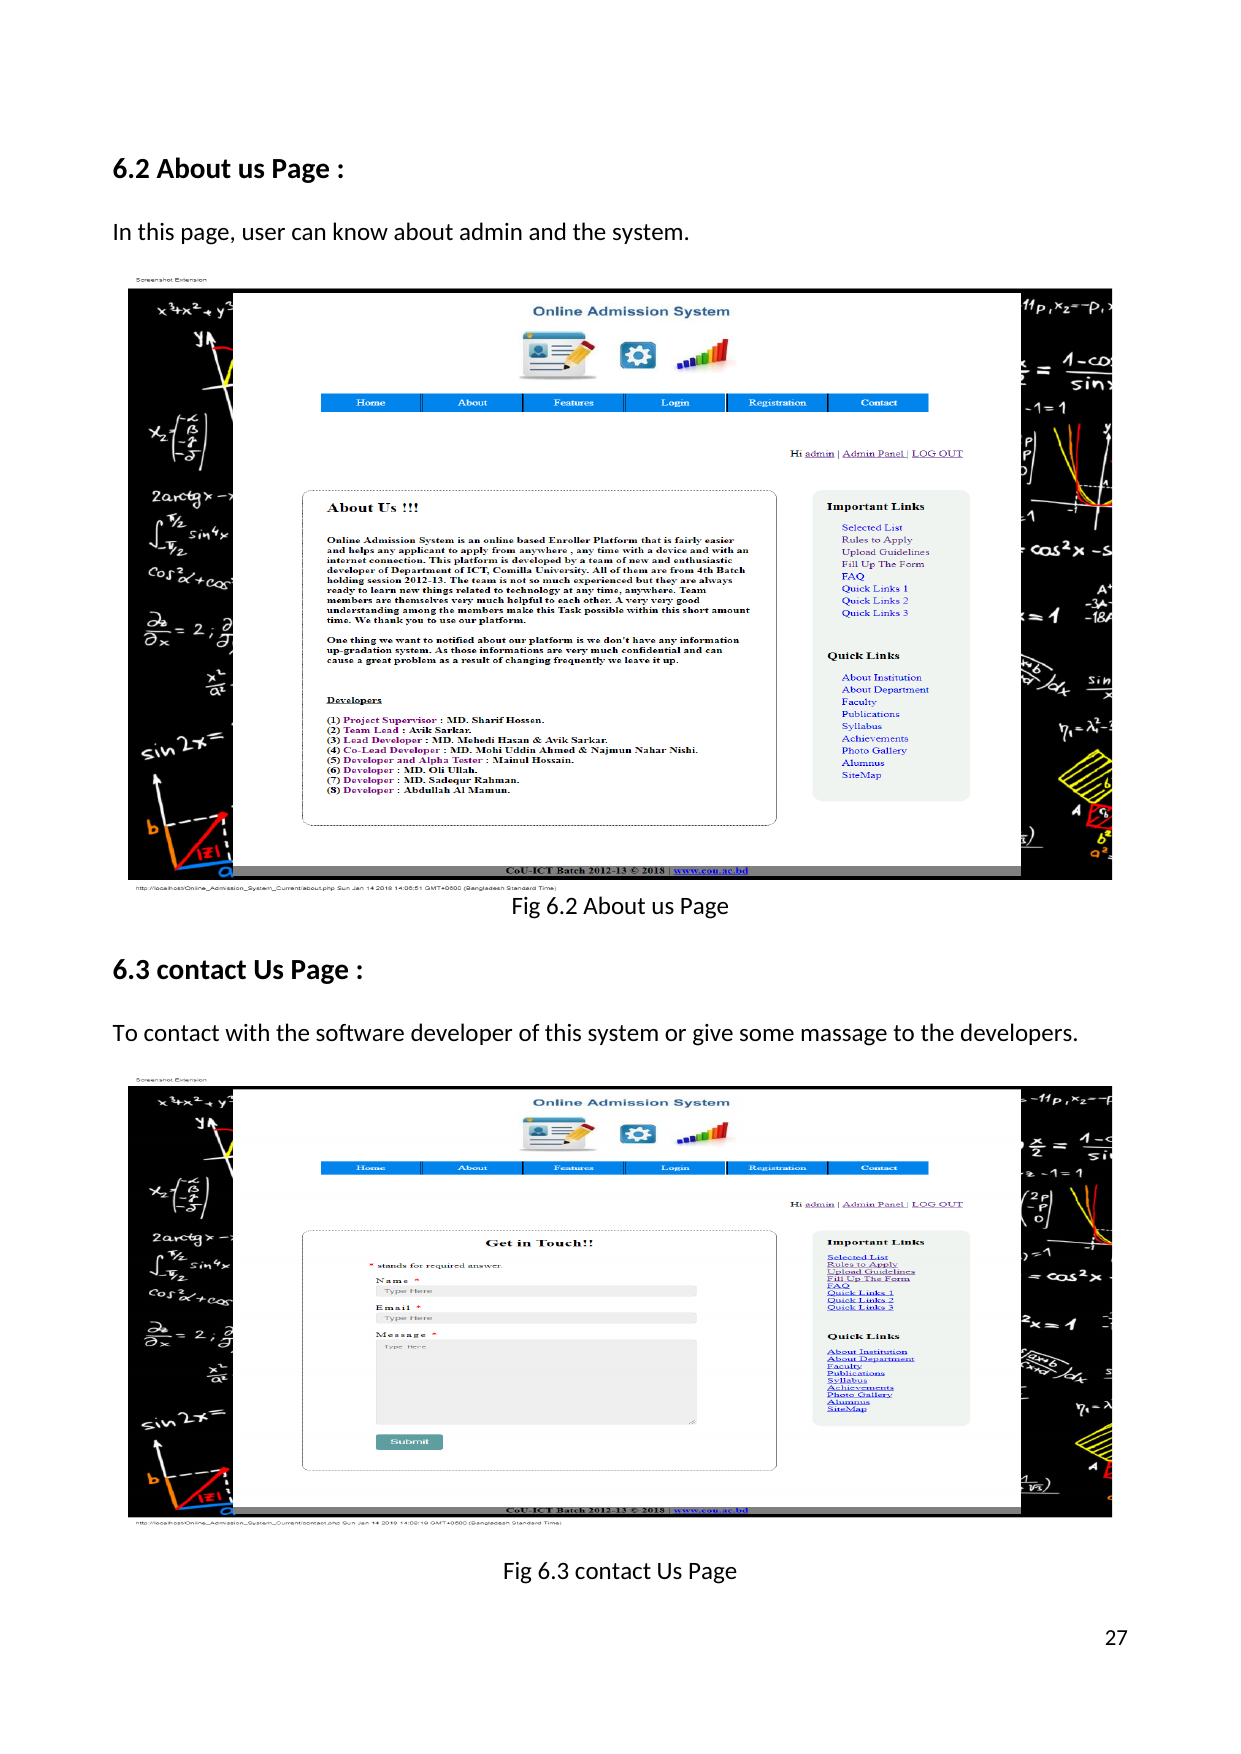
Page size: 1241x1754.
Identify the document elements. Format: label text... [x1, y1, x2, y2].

picture [128, 277, 1113, 891]
text To contact with the software developer of this system or give some massage to the developers. [112, 1017, 1128, 1048]
picture [128, 1078, 1113, 1525]
text Fig 6.2 About us Page [112, 890, 1128, 921]
text In this page, user can know about admin and the system. [112, 216, 1128, 247]
text 6.2 About us Page : [112, 150, 1128, 186]
text 6.3 contact Us Page : [112, 951, 1128, 987]
text Fig 6.3 contact Us Page [112, 1555, 1128, 1586]
